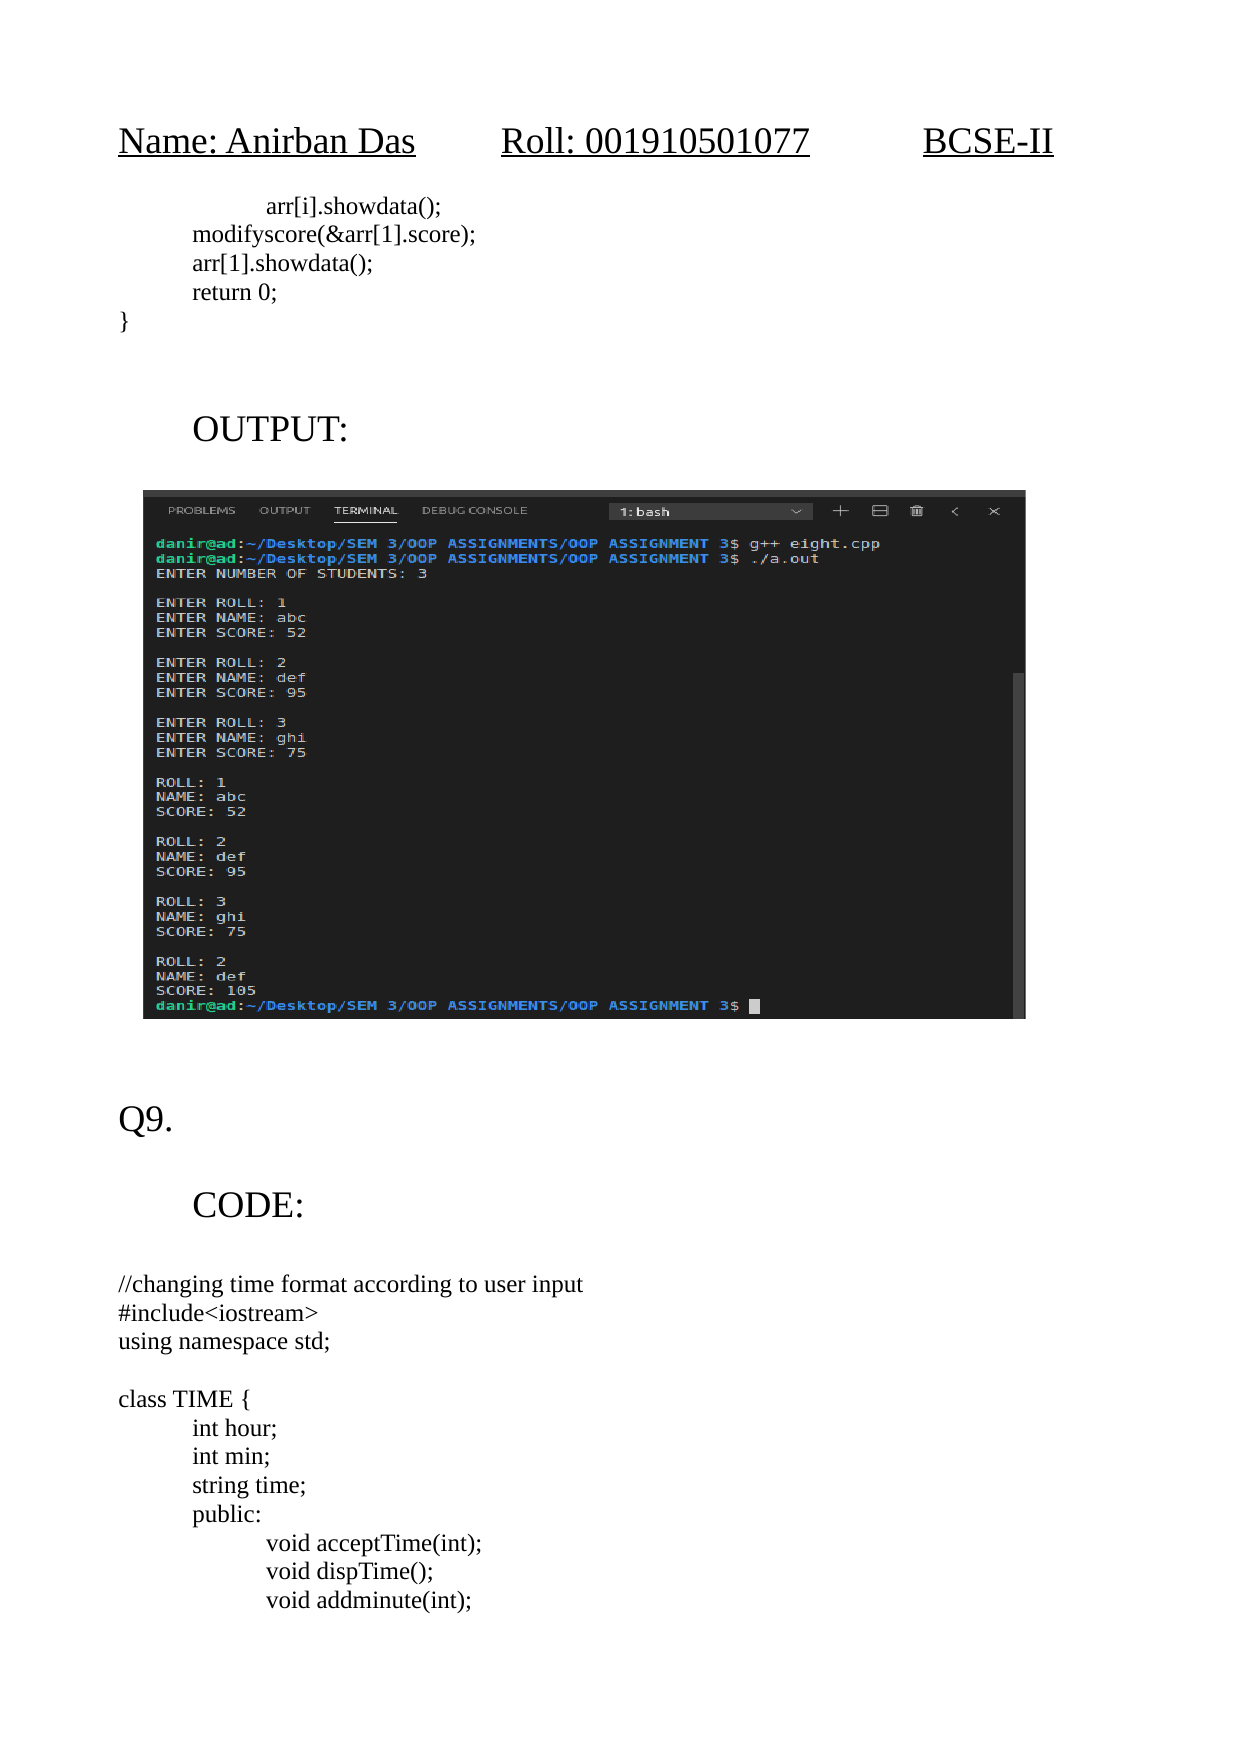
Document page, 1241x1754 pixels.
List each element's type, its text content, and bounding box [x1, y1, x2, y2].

text using namespace std; [118, 1326, 1122, 1355]
text #include<iostream> [118, 1298, 1122, 1326]
text OUTPUT: [118, 406, 1122, 449]
text //changing time format according to user input [118, 1269, 1122, 1298]
picture [143, 490, 1026, 1019]
text CODE: [118, 1183, 1122, 1226]
text void addminute(int); [118, 1585, 1122, 1614]
text int hour; [118, 1413, 1122, 1441]
text modifyscore(&arr[1].score); [118, 219, 1122, 248]
text void acceptTime(int); [118, 1528, 1122, 1556]
text void dispTime(); [118, 1556, 1122, 1585]
text string time; [118, 1470, 1122, 1499]
text class TIME { [118, 1384, 1122, 1413]
text Q9. [118, 1096, 1122, 1139]
text arr[1].showdata(); [118, 248, 1122, 277]
text arr[i].showdata(); [118, 191, 1122, 219]
text int min; [118, 1441, 1122, 1470]
text return 0; [118, 277, 1122, 306]
text public: [118, 1499, 1122, 1528]
text } [118, 306, 1122, 334]
